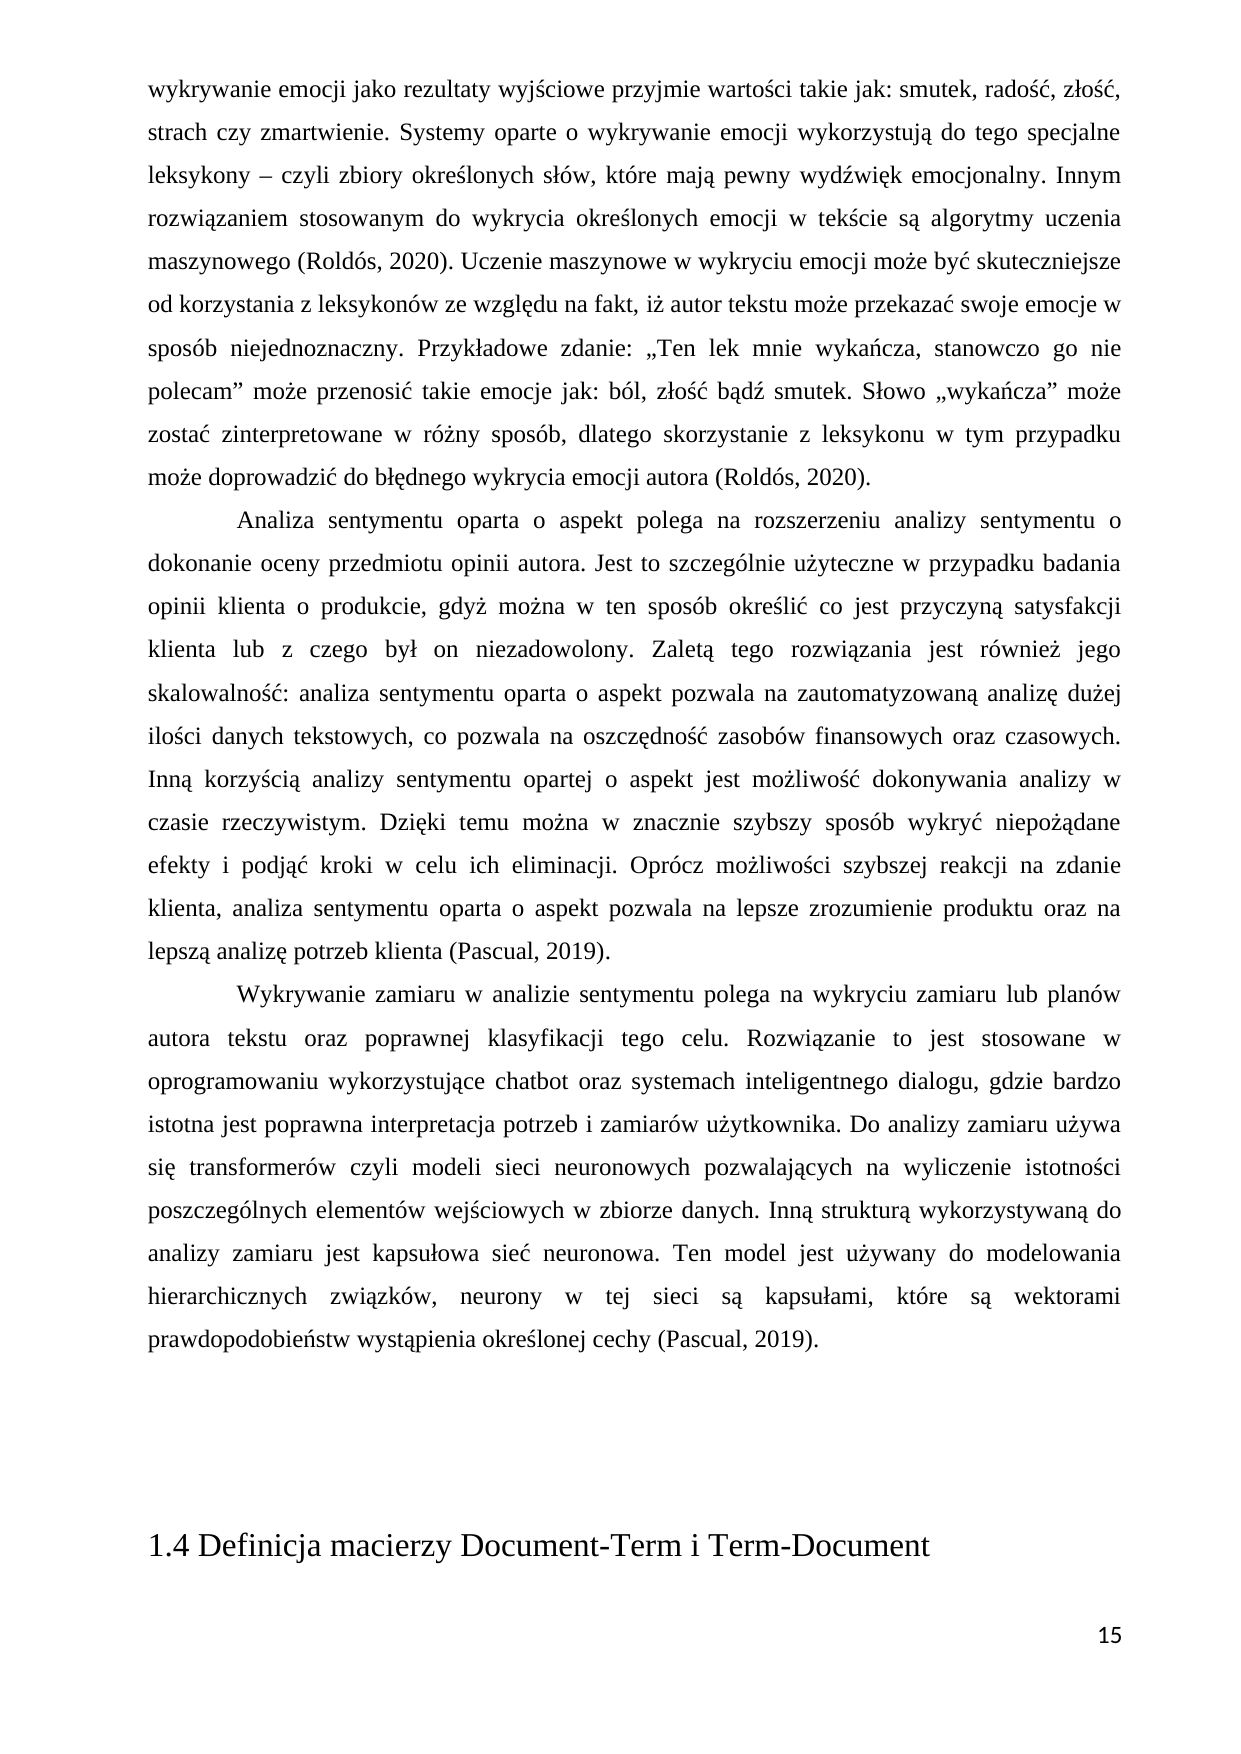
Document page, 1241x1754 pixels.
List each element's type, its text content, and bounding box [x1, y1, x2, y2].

text Analiza sentymentu oparta o aspekt polega na rozszerzeniu analizy sentymentu o dokonanie oceny przedmiotu opinii autora. Jest to szczególnie użyteczne w przypadku badania opinii klienta o produkcie, gdyż można w ten sposób określić co jest przyczyną satysfakcji klienta lub z czego był on niezadowolony. Zaletą tego rozwiązania jest również jego skalowalność: analiza sentymentu oparta o aspekt pozwala na zautomatyzowaną analizę dużej ilości danych tekstowych, co pozwala na oszczędność zasobów finansowych oraz czasowych. Inną korzyścią analizy sentymentu opartej o aspekt jest możliwość dokonywania analizy w czasie rzeczywistym. Dzięki temu można w znacznie szybszy sposób wykryć niepożądane efekty i podjąć kroki w celu ich eliminacji. Oprócz możliwości szybszej reakcji na zdanie klienta, analiza sentymentu oparta o aspekt pozwala na lepsze zrozumienie produktu oraz na lepszą analizę potrzeb klienta. [148, 505, 1122, 965]
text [148, 74, 1122, 491]
text Wykrywanie zamiaru w analizie sentymentu polega na wykryciu zamiaru lub planów autora tekstu oraz poprawnej klasyfikacji tego celu. Rozwiązanie to jest stosowane w oprogramowaniu wykorzystujące chatbot oraz systemach inteligentnego dialogu, gdzie bardzo istotna jest poprawna interpretacja potrzeb i zamiarów użytkownika. Do analizy zamiaru używa się transformerów czyli modeli sieci neuronowych pozwalających na wyliczenie istotności poszczególnych elementów wejściowych w zbiorze danych. Inną strukturą wykorzystywaną do analizy zamiaru jest kapsułowa sieć neuronowa. Ten model jest używany do modelowania hierarchicznych związków, neurony w tej sieci są kapsułami, które są wektorami prawdopodobieństw wystąpienia określonej cechy. [148, 979, 1122, 1353]
text 1.4 Definicja macierzy Document-Term i Term-Document [148, 1526, 1122, 1564]
